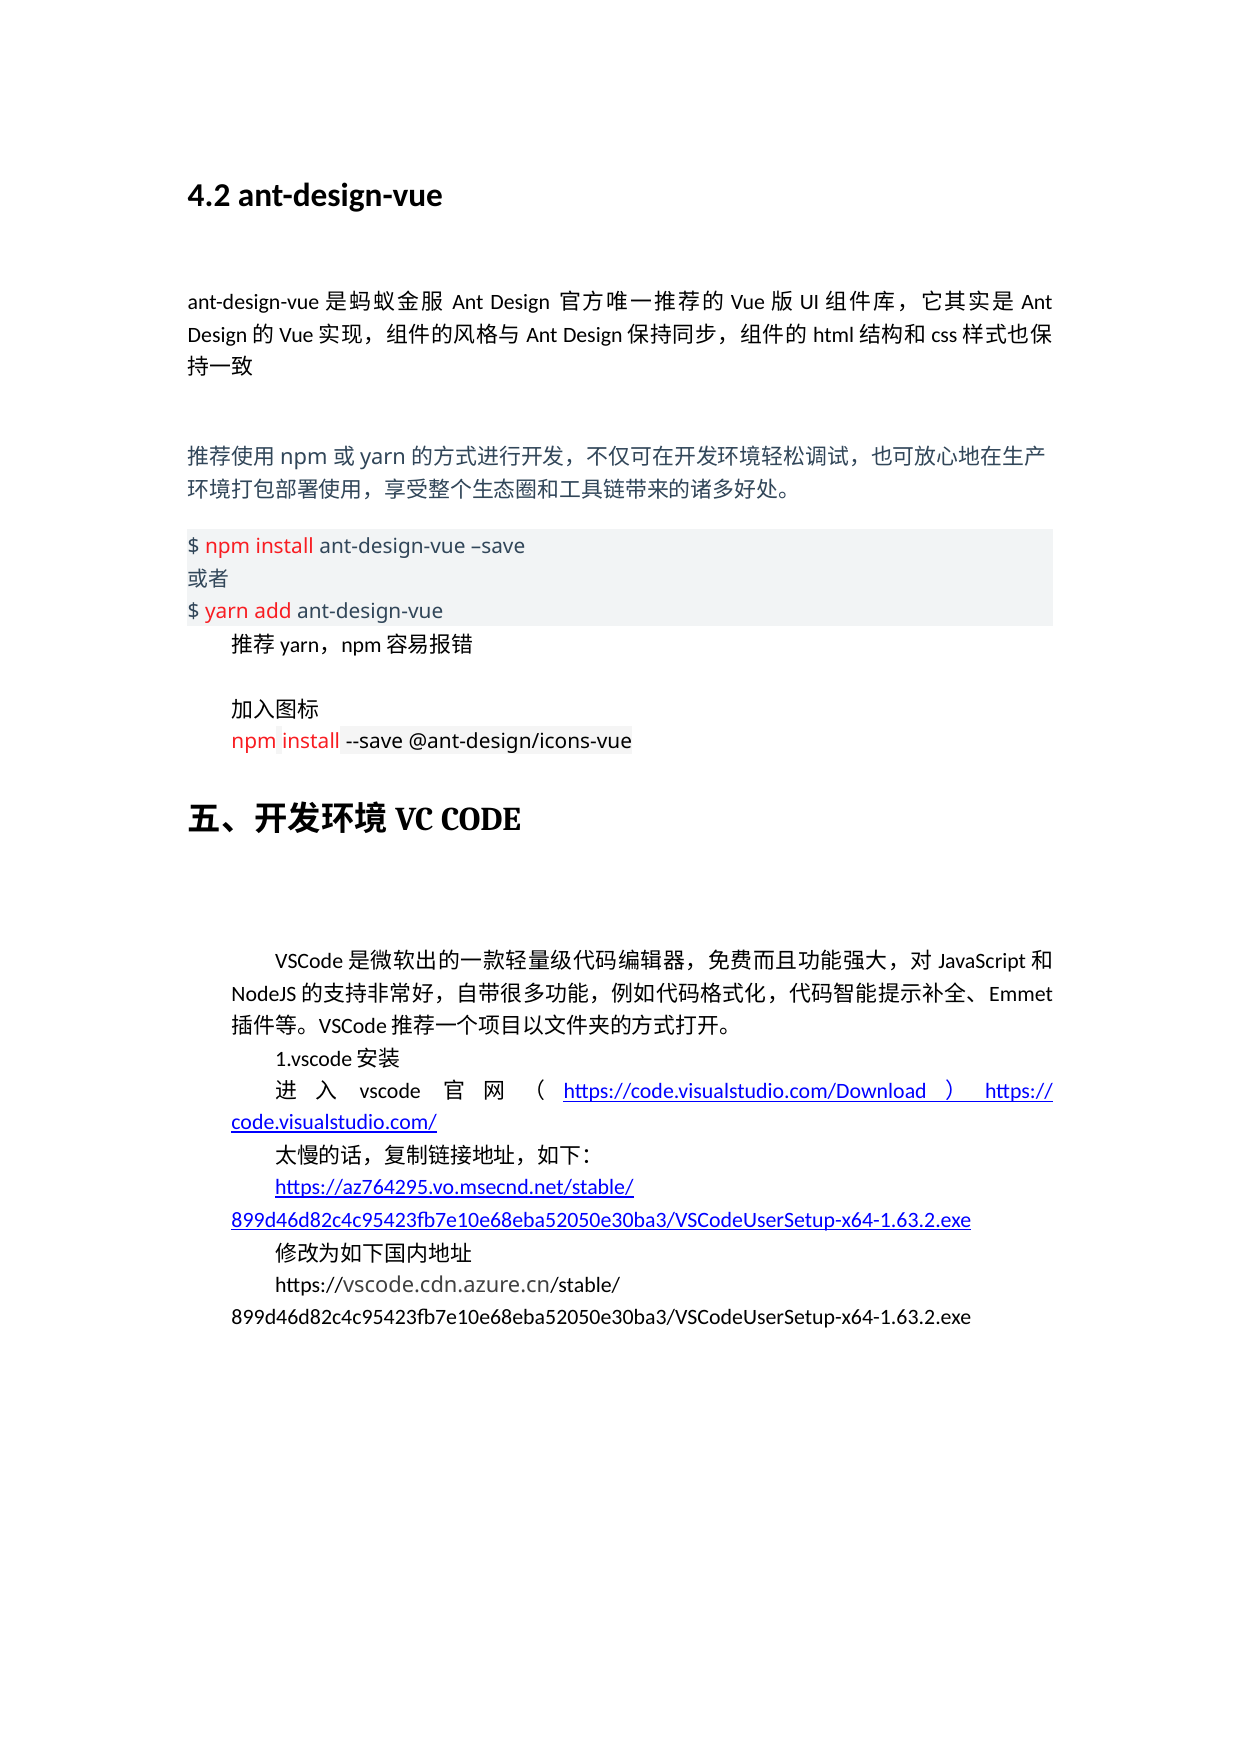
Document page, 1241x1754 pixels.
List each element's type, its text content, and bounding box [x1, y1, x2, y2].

text 推荐使用 npm 或 yarn 的方式进行开发，不仅可在开发环境轻松调试，也可放心地在生产环境打包部署使用，享受整个生态圈和工具链带来的诸多好处。 [187, 439, 1053, 504]
list 进入vscode官网（https://code.visualstudio.com/Download）https://code.visualstudio.com/ [231, 1073, 1053, 1138]
text npm install --save @ant-design/icons-vue [187, 724, 1053, 756]
text $ yarn add ant-design-vue [187, 594, 1053, 626]
text 加入图标 [187, 691, 1053, 724]
list 1.vscode安装 [231, 1041, 1053, 1073]
text ant-design-vue是蚂蚁金服 Ant Design 官方唯一推荐的Vue版UI组件库，它其实是Ant Design的Vue实现，组件的风格与Ant Design保持同步，组件的html结构和css样式也保持一致 [187, 284, 1053, 381]
subtitle 五、开发环境 VC CODE [187, 783, 1053, 848]
list https://az764295.vo.msecnd.net/stable/899d46d82c4c95423fb7e10e68eba52050e30ba3/VSCodeUserSetup-x64-1.63.2.exe [231, 1171, 1053, 1236]
text $ npm install ant-design-vue –save [187, 529, 1053, 561]
subtitle 4.2 ant-design-vue [187, 162, 1053, 227]
list 修改为如下国内地址 [231, 1236, 1053, 1268]
list https://vscode.cdn.azure.cn/stable/899d46d82c4c95423fb7e10e68eba52050e30ba3/VSCodeUserSetup-x64-1.63.2.exe [231, 1268, 1053, 1333]
list VSCode是微软出的一款轻量级代码编辑器，免费而且功能强大，对JavaScript和NodeJS的支持非常好，自带很多功能，例如代码格式化，代码智能提示补全、Emmet插件等。VSCode推荐一个项目以文件夹的方式打开。 [231, 943, 1053, 1041]
text 推荐 yarn，npm容易报错 [187, 626, 1053, 659]
text 或者 [187, 561, 1053, 594]
list 太慢的话，复制链接地址，如下： [231, 1138, 1053, 1171]
